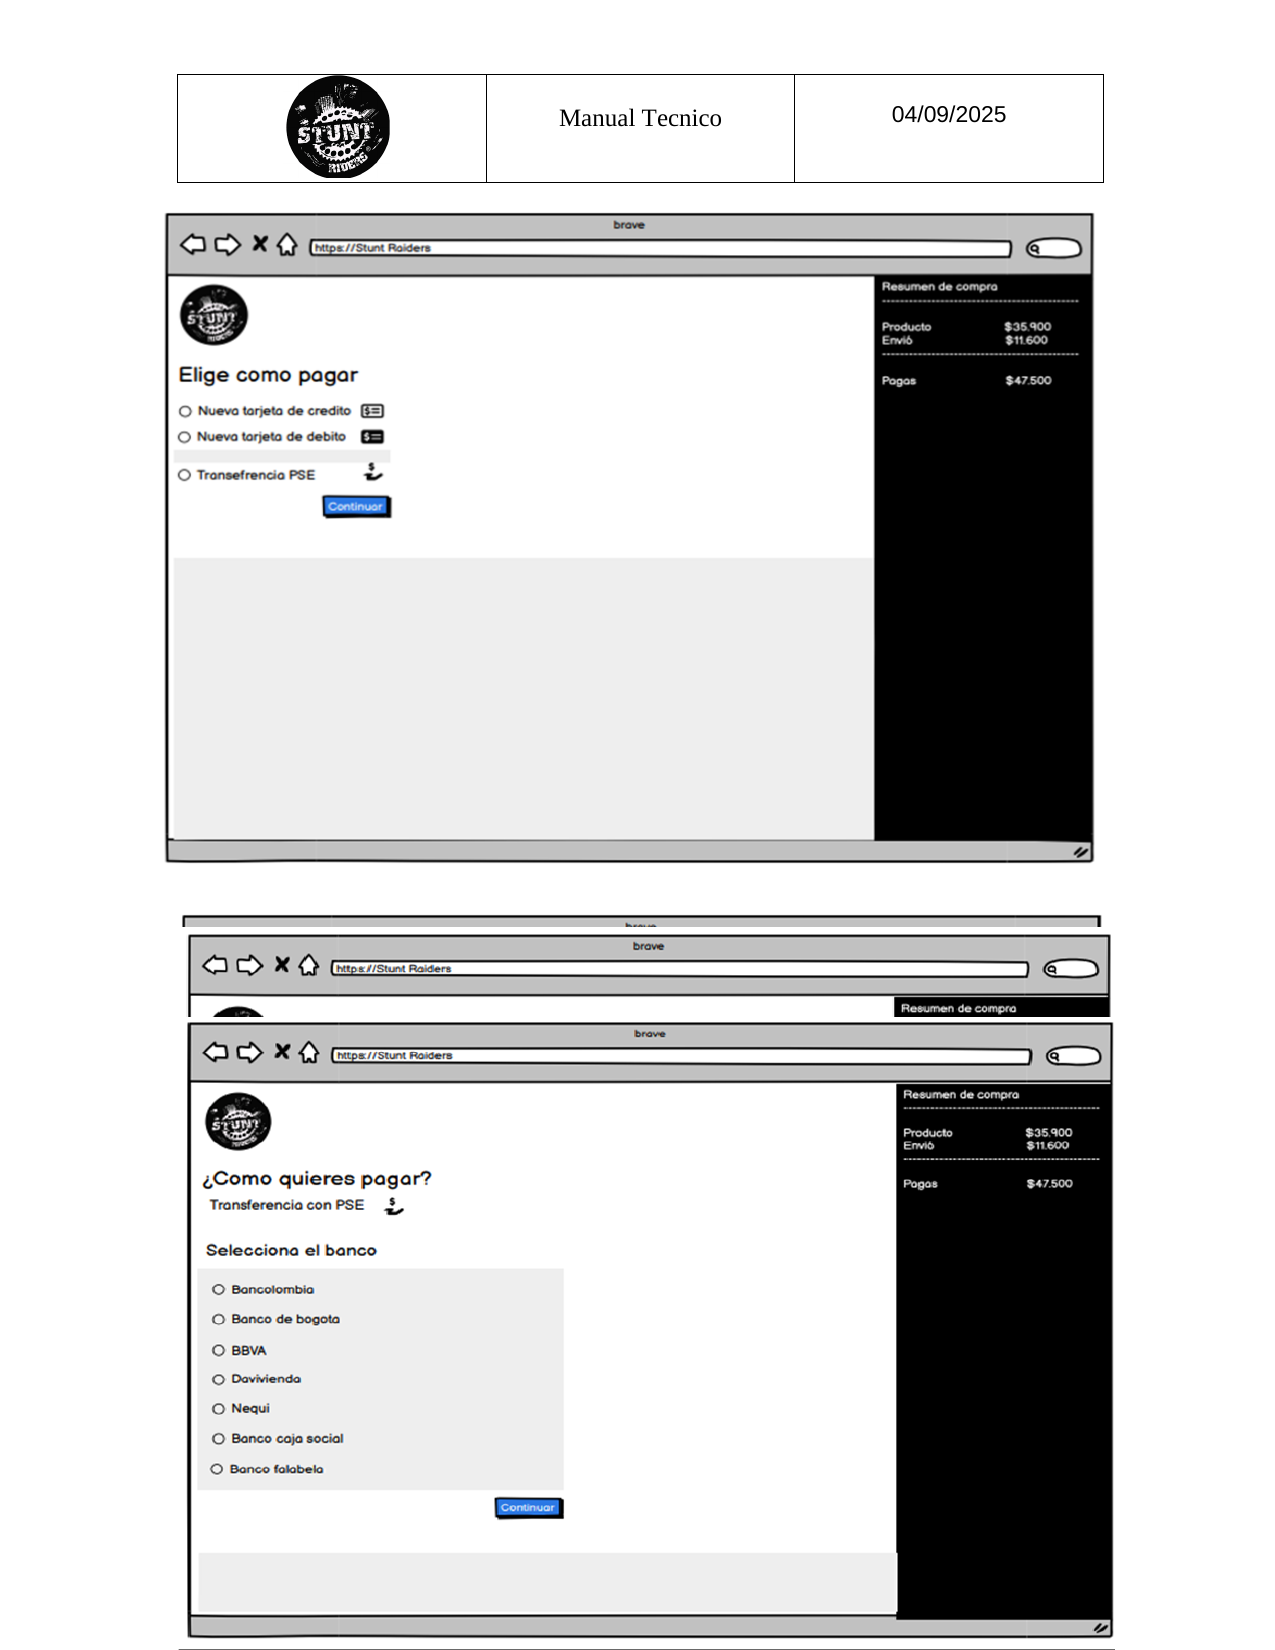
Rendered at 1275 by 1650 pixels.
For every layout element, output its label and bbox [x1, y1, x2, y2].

picture [157, 209, 1095, 866]
picture [177, 906, 1114, 1648]
picture [283, 75, 390, 178]
